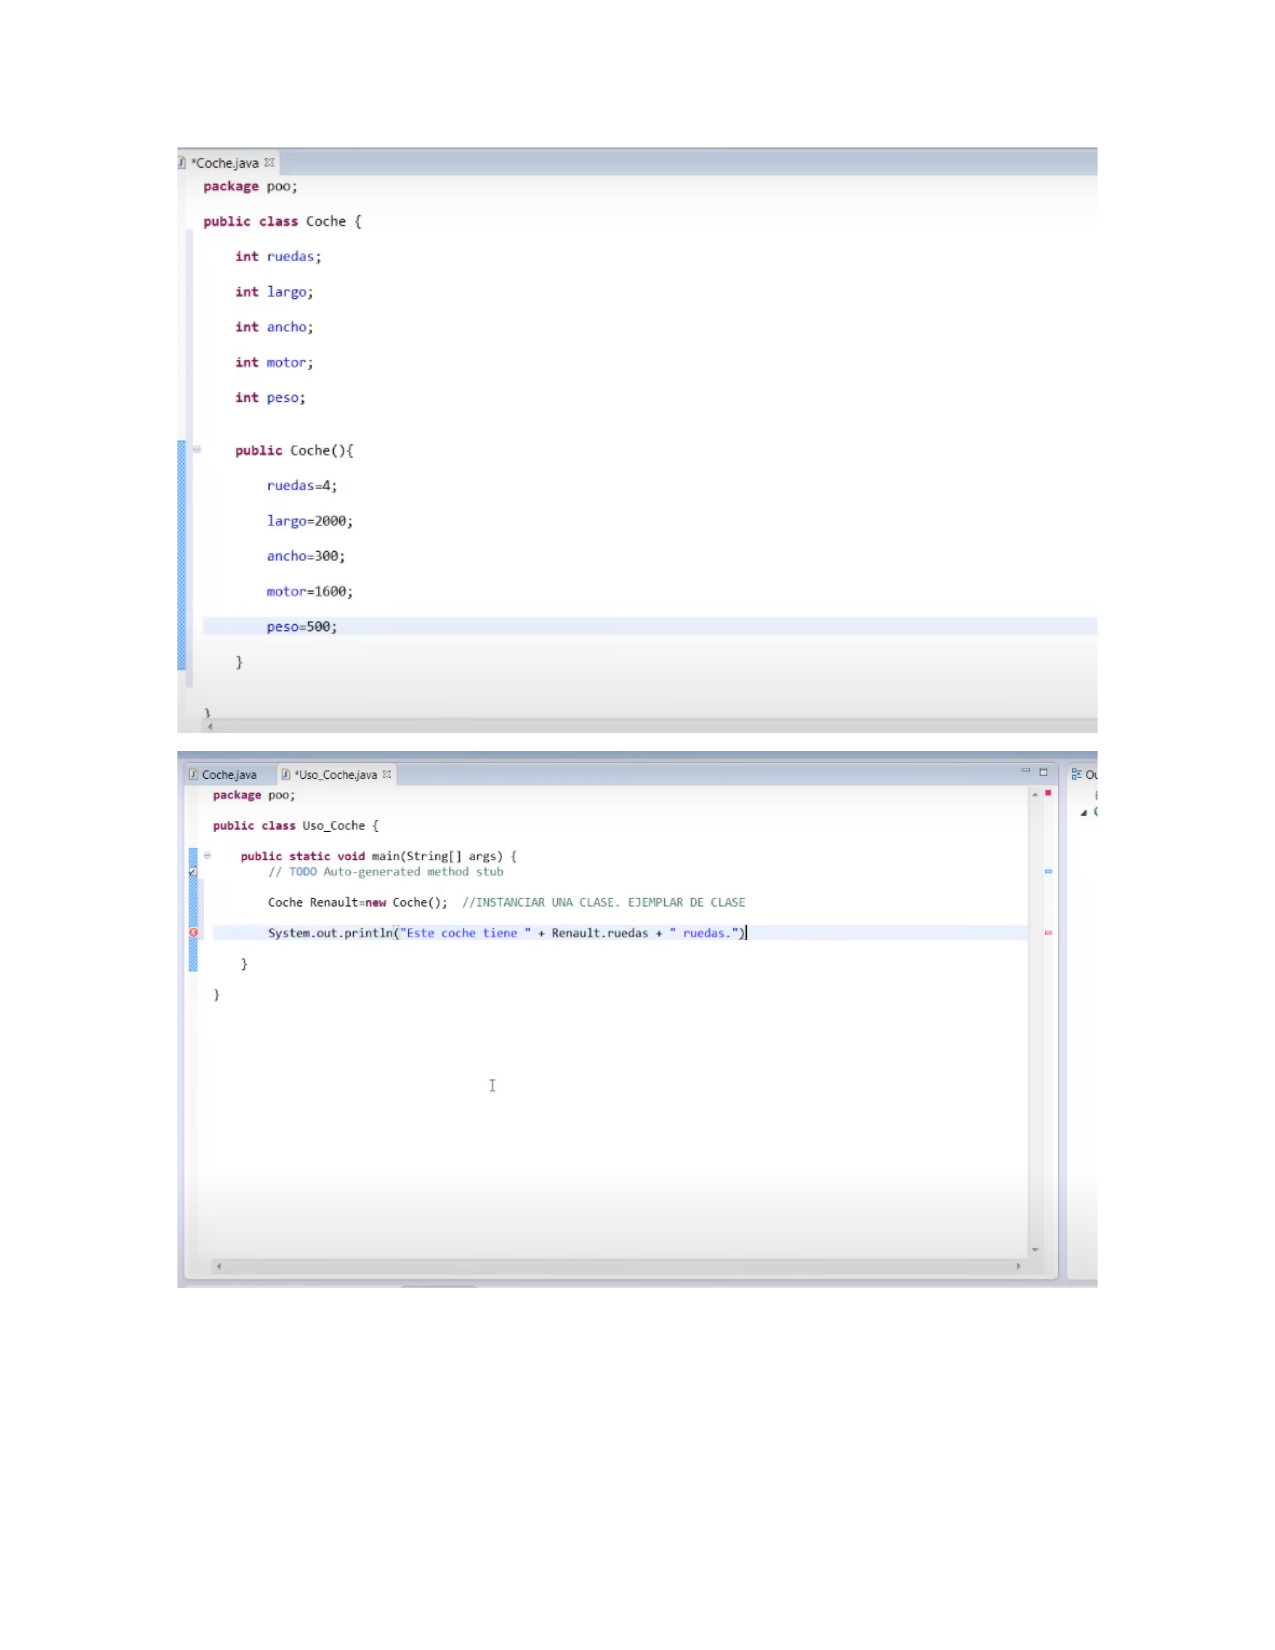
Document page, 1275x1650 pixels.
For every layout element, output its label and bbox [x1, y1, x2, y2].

picture [177, 147, 1098, 733]
picture [177, 751, 1098, 1288]
